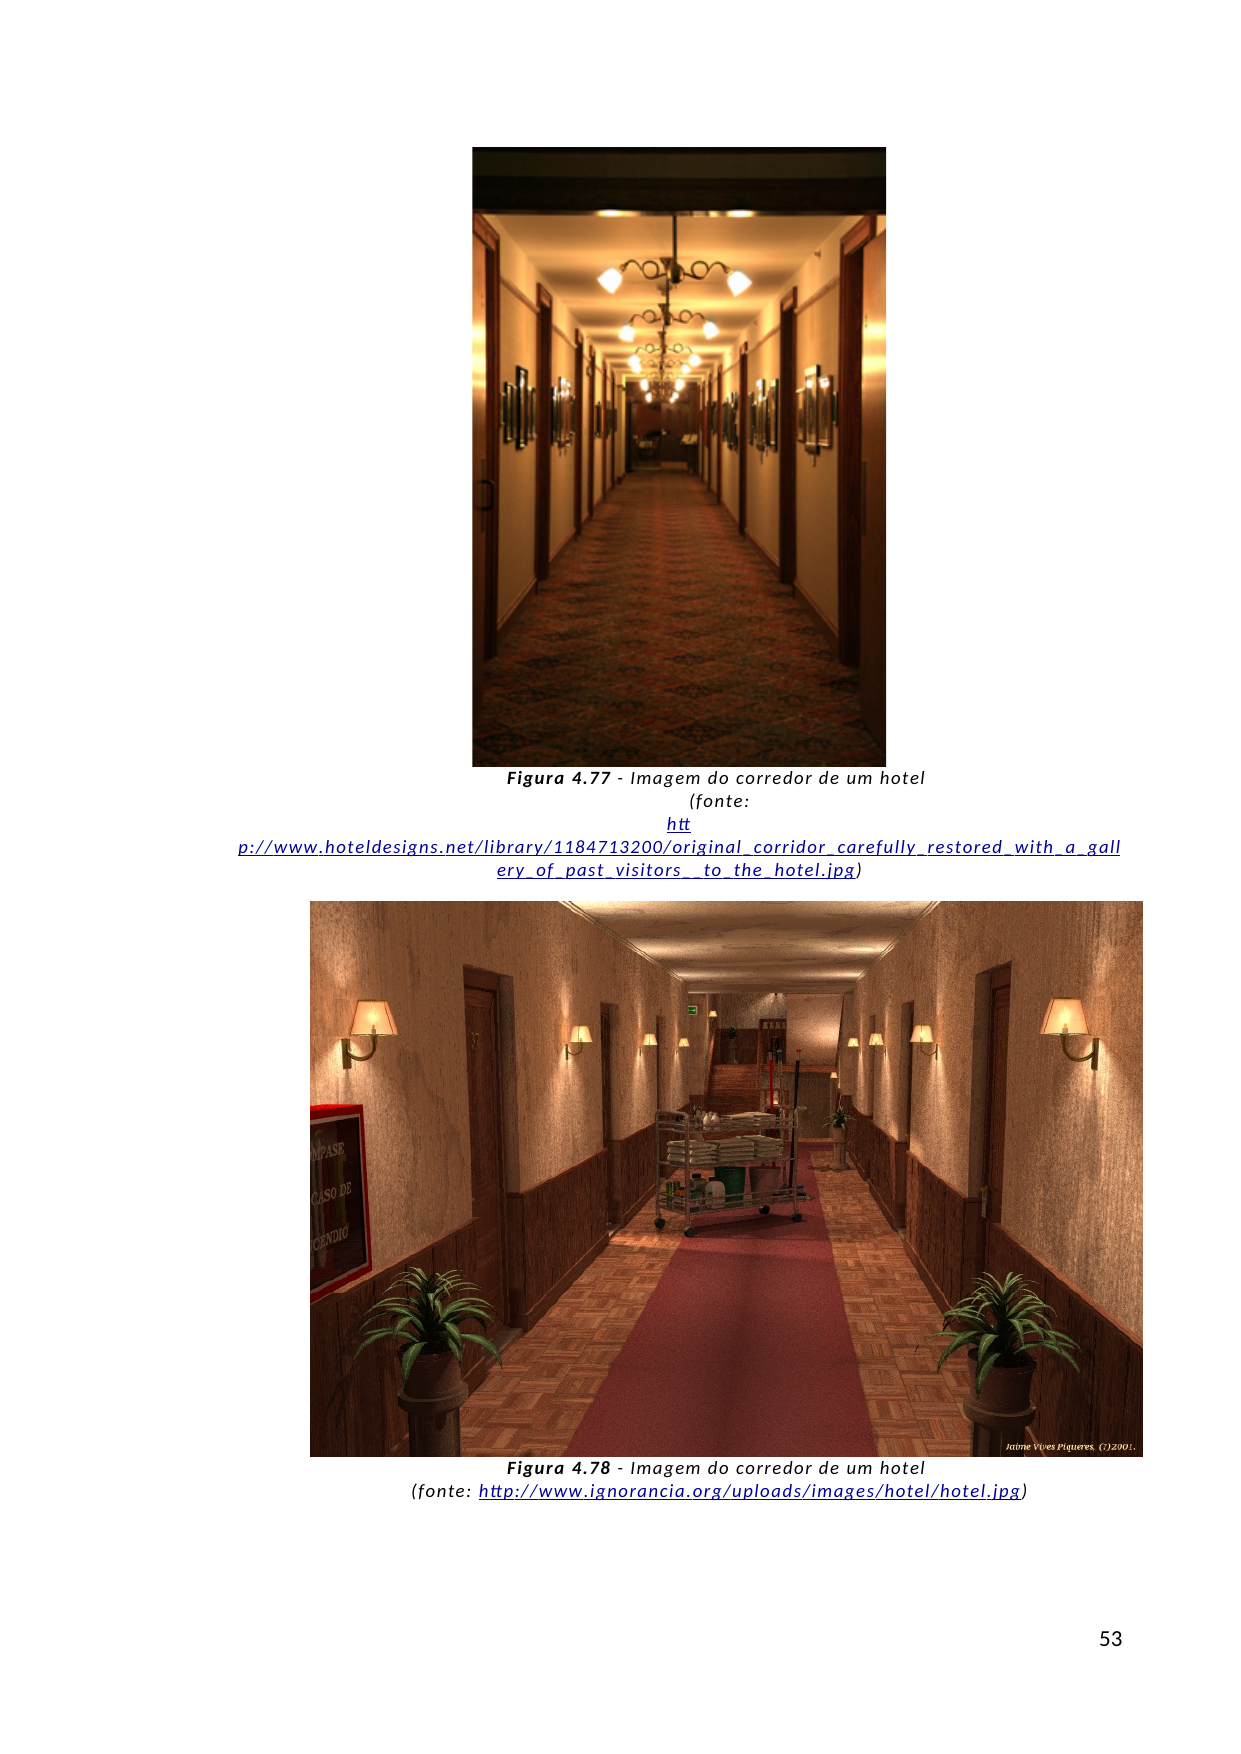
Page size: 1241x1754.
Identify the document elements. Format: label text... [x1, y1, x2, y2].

picture [310, 901, 1143, 1457]
subtitle (fonte: http://www.ignorancia.org/uploads/images/hotel/hotel.jpg) [236, 1479, 1122, 1502]
picture [472, 147, 887, 767]
subtitle (fonte: http://www.hoteldesigns.net/library/1184713200/original_corridor_carefully_restored_with_a_gallery_of_past_visitors__to_the_hotel.jpg) [236, 789, 1122, 881]
